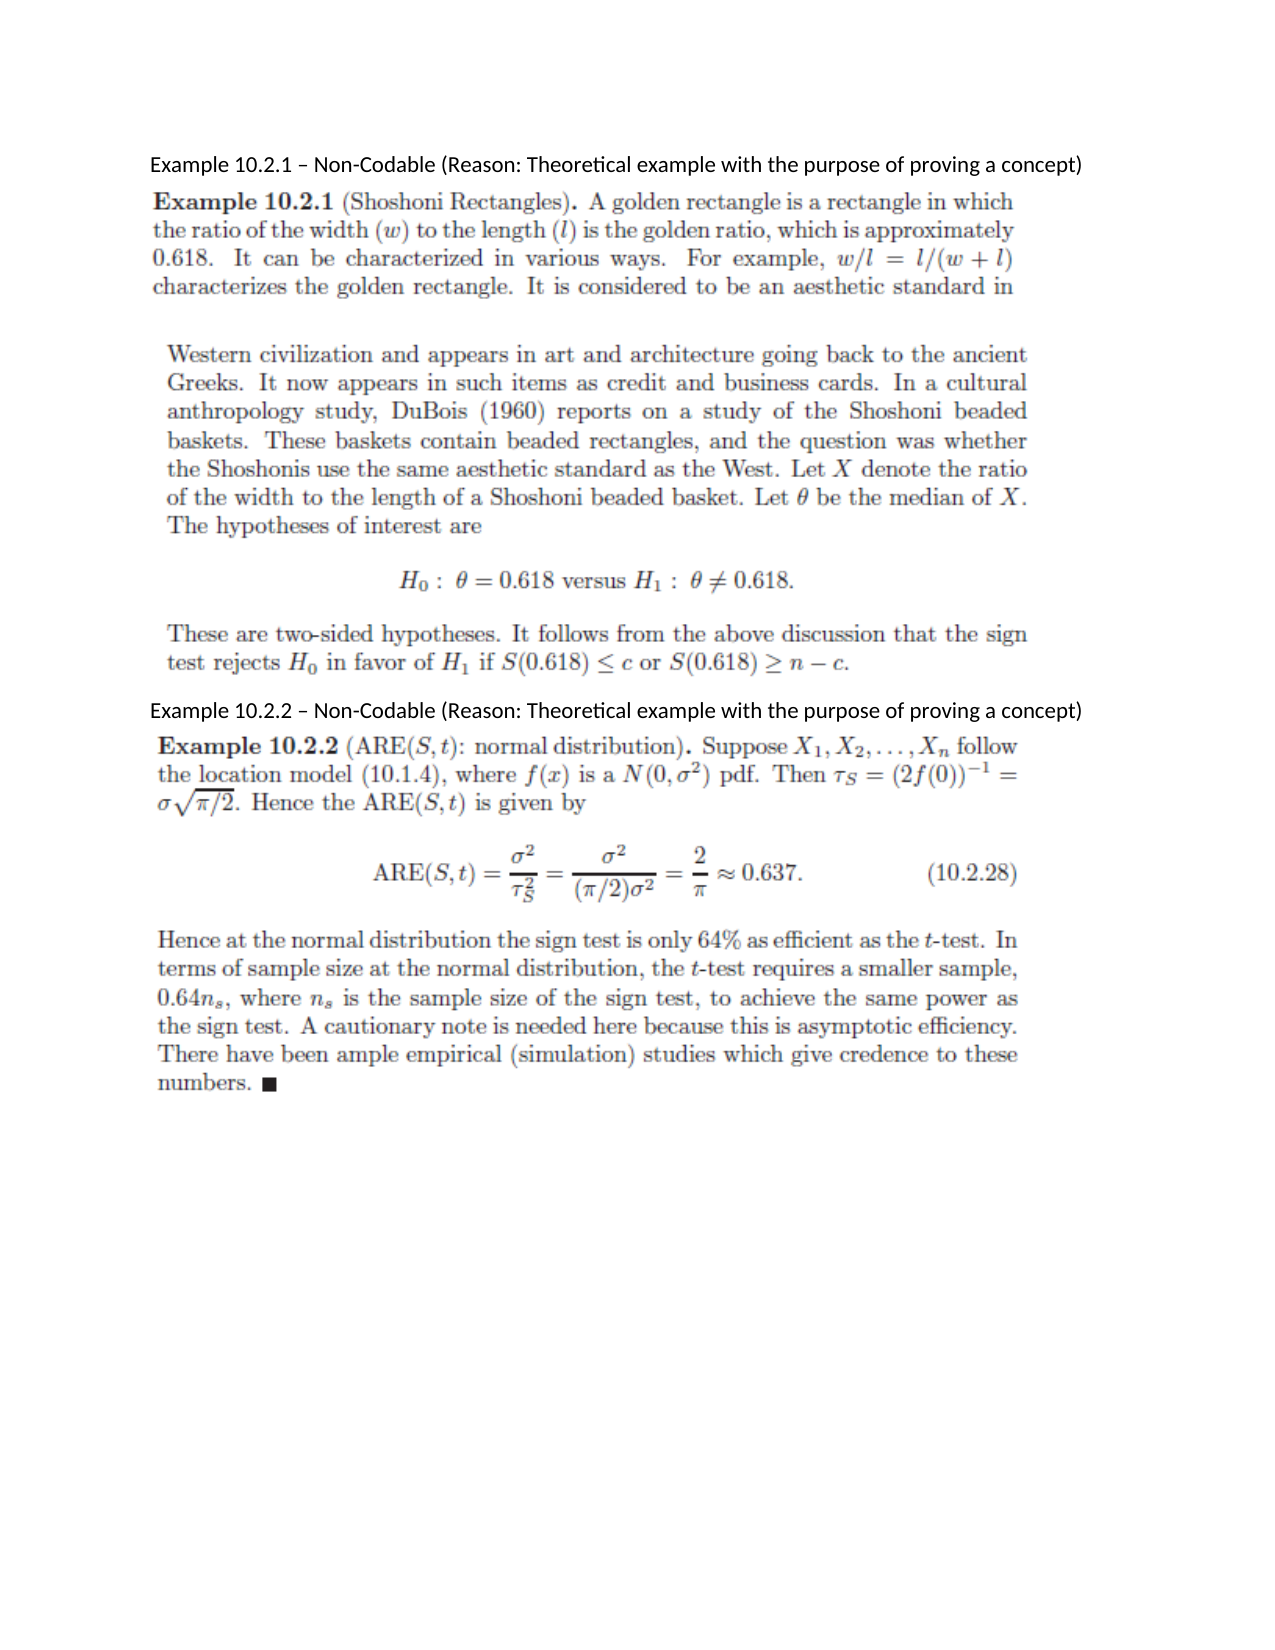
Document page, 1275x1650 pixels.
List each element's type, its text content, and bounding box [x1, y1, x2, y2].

picture [150, 331, 1039, 678]
picture [150, 726, 1039, 1120]
picture [150, 180, 1054, 324]
